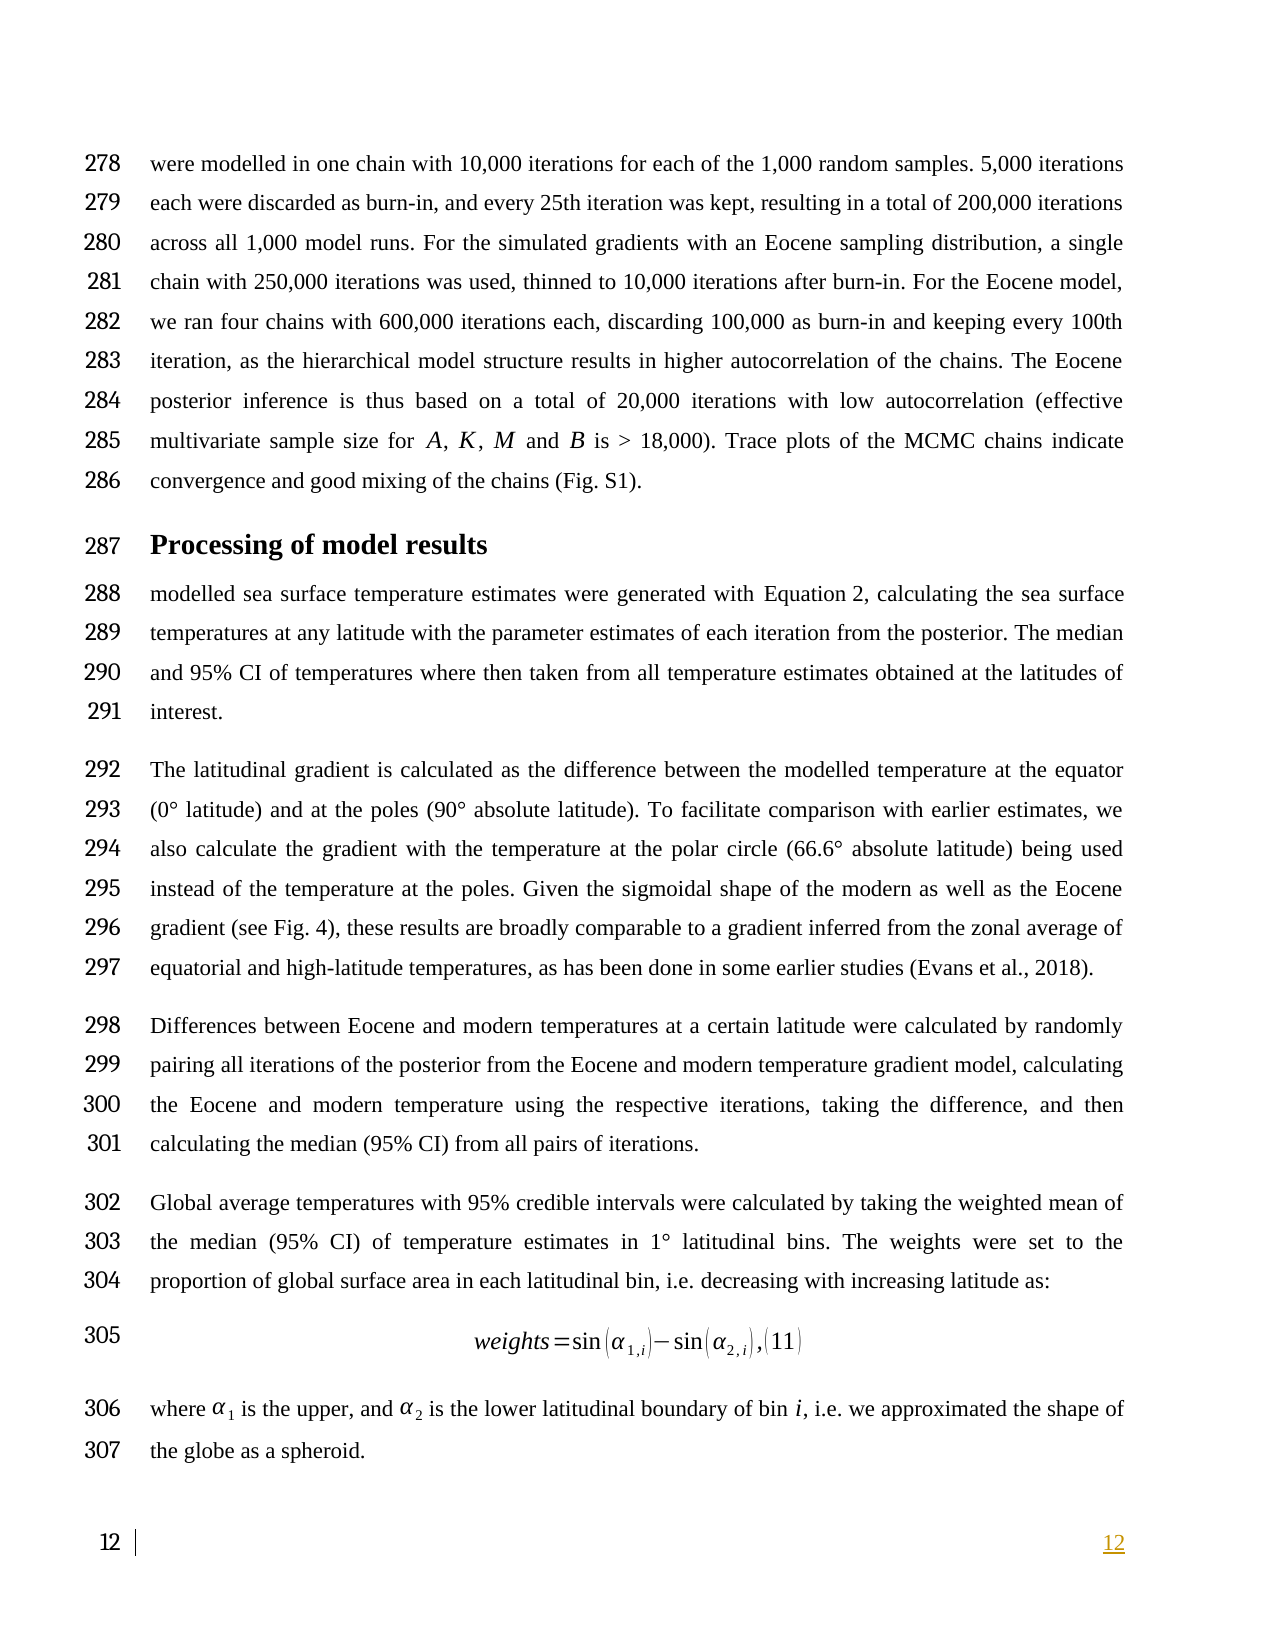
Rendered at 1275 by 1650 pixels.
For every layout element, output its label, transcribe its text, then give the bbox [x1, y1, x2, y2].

text The latitudinal gradient is calculated as the difference between the modelled temperature at the equator (0° latitude) and at the poles (90° absolute latitude). To facilitate comparison with earlier estimates, we also calculate the gradient with the temperature at the polar circle (66.6° absolute latitude) being used instead of the temperature at the poles. Given the sigmoidal shape of the modern as well as the Eocene gradient (see Fig. 4), these results are broadly comparable to a gradient inferred from the zonal average of equatorial and high-latitude temperatures, as has been done in some earlier studies (Evans et al., 2018). [150, 756, 1125, 980]
text Differences between Eocene and modern temperatures at a certain latitude were calculated by randomly pairing all iterations of the posterior from the Eocene and modern temperature gradient model, calculating the Eocene and modern temperature using the respective iterations, taking the difference, and then calculating the median (95% CI) from all pairs of iterations. [150, 1012, 1125, 1157]
text where is the upper, and is the lower latitudinal boundary of bin , i.e. we approximated the shape of the globe as a spheroid. [150, 1392, 1125, 1463]
text modelled sea surface temperature estimates were generated with Equation 2, calculating the sea surface temperatures at any latitude with the parameter estimates of each iteration from the posterior. The median and 95% CI of temperatures where then taken from all temperature estimates obtained at the latitudes of interest. [150, 580, 1125, 724]
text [150, 150, 1125, 493]
subtitle Processing of model results [150, 527, 1125, 561]
text Global average temperatures with 95% credible intervals were calculated by taking the weighted mean of the median (95% CI) of temperature estimates in 1° latitudinal bins. The weights were set to the proportion of global surface area in each latitudinal bin, i.e. decreasing with increasing latitude as: [150, 1189, 1125, 1294]
